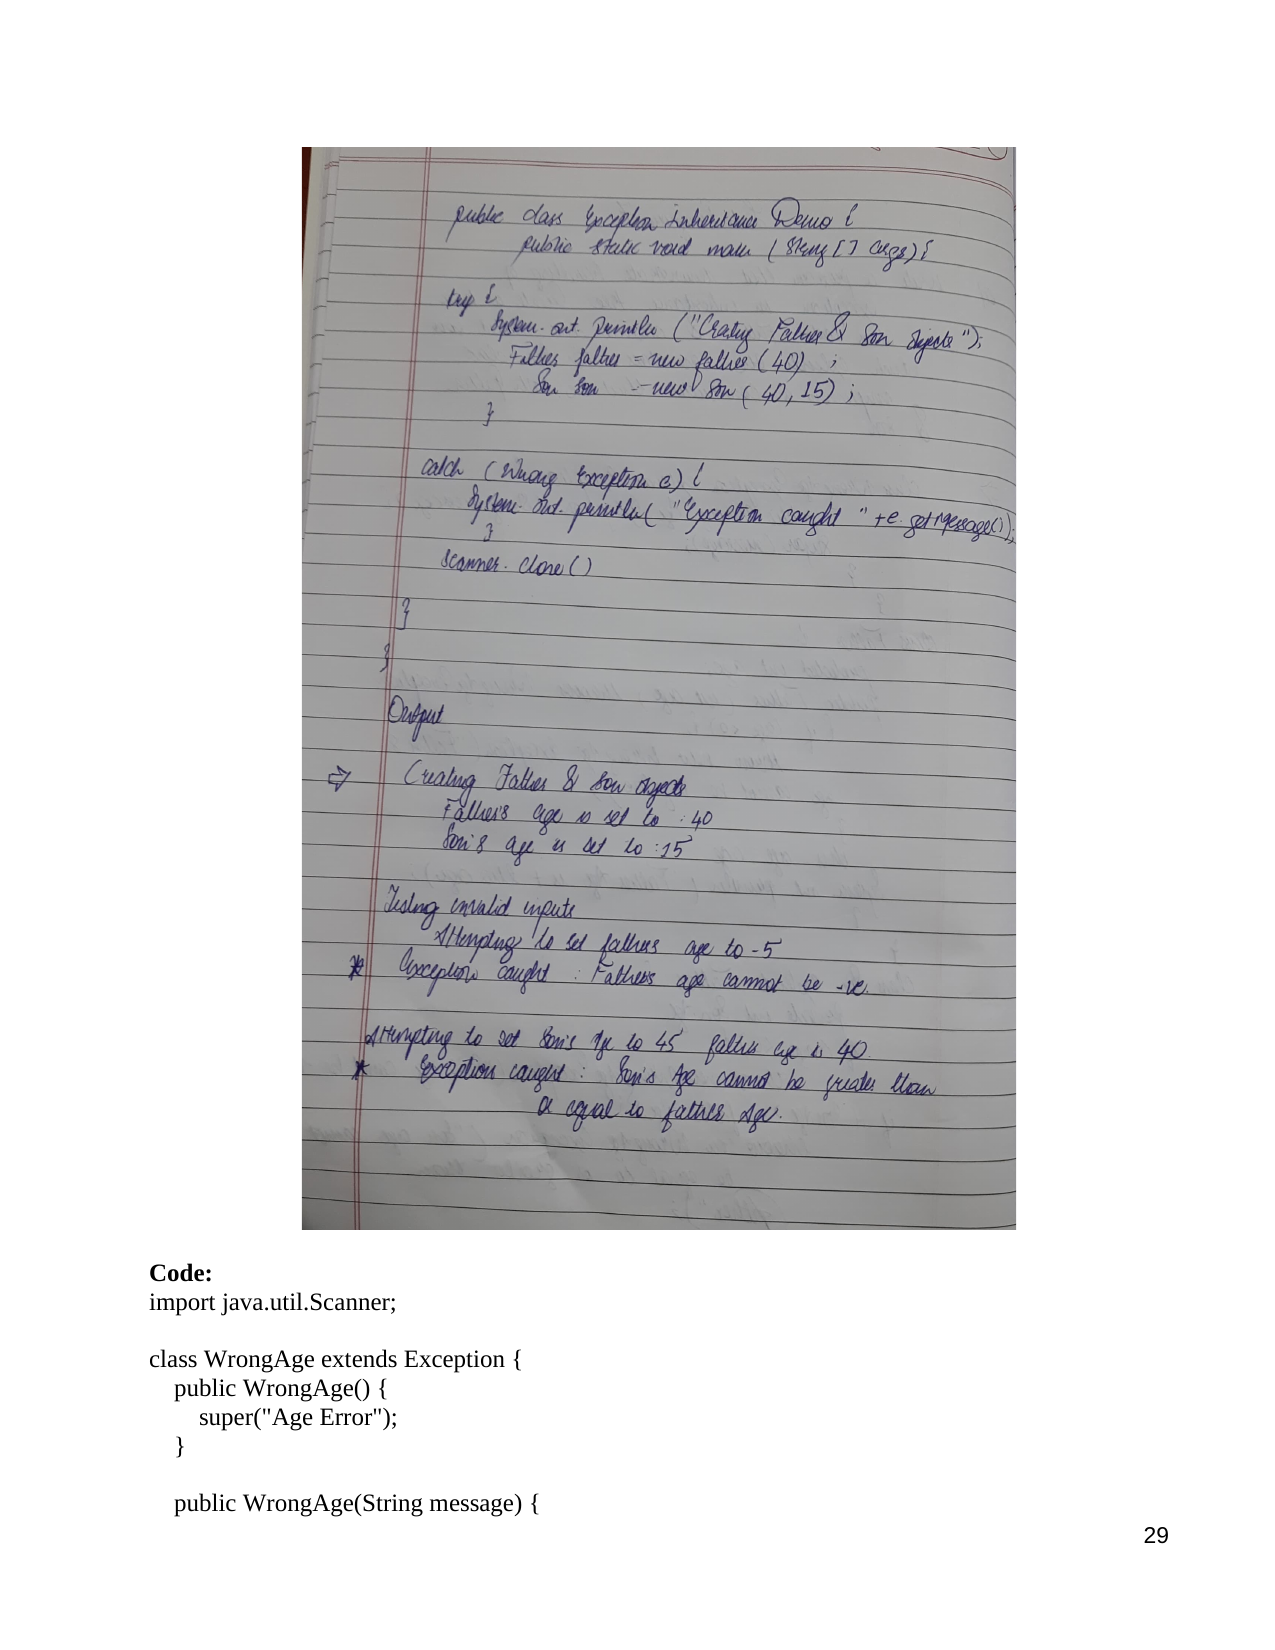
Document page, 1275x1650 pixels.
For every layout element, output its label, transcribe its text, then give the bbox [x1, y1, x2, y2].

text public WrongAge(String message) { [149, 1488, 1169, 1517]
text public WrongAge() { [149, 1373, 1169, 1402]
picture [301, 147, 1017, 1230]
text class WrongAge extends Exception { [149, 1344, 1169, 1373]
text super("Age Error"); [149, 1402, 1169, 1431]
text import java.util.Scanner; [149, 1287, 1169, 1316]
text } [149, 1431, 1169, 1459]
text Code: [149, 1258, 1169, 1287]
